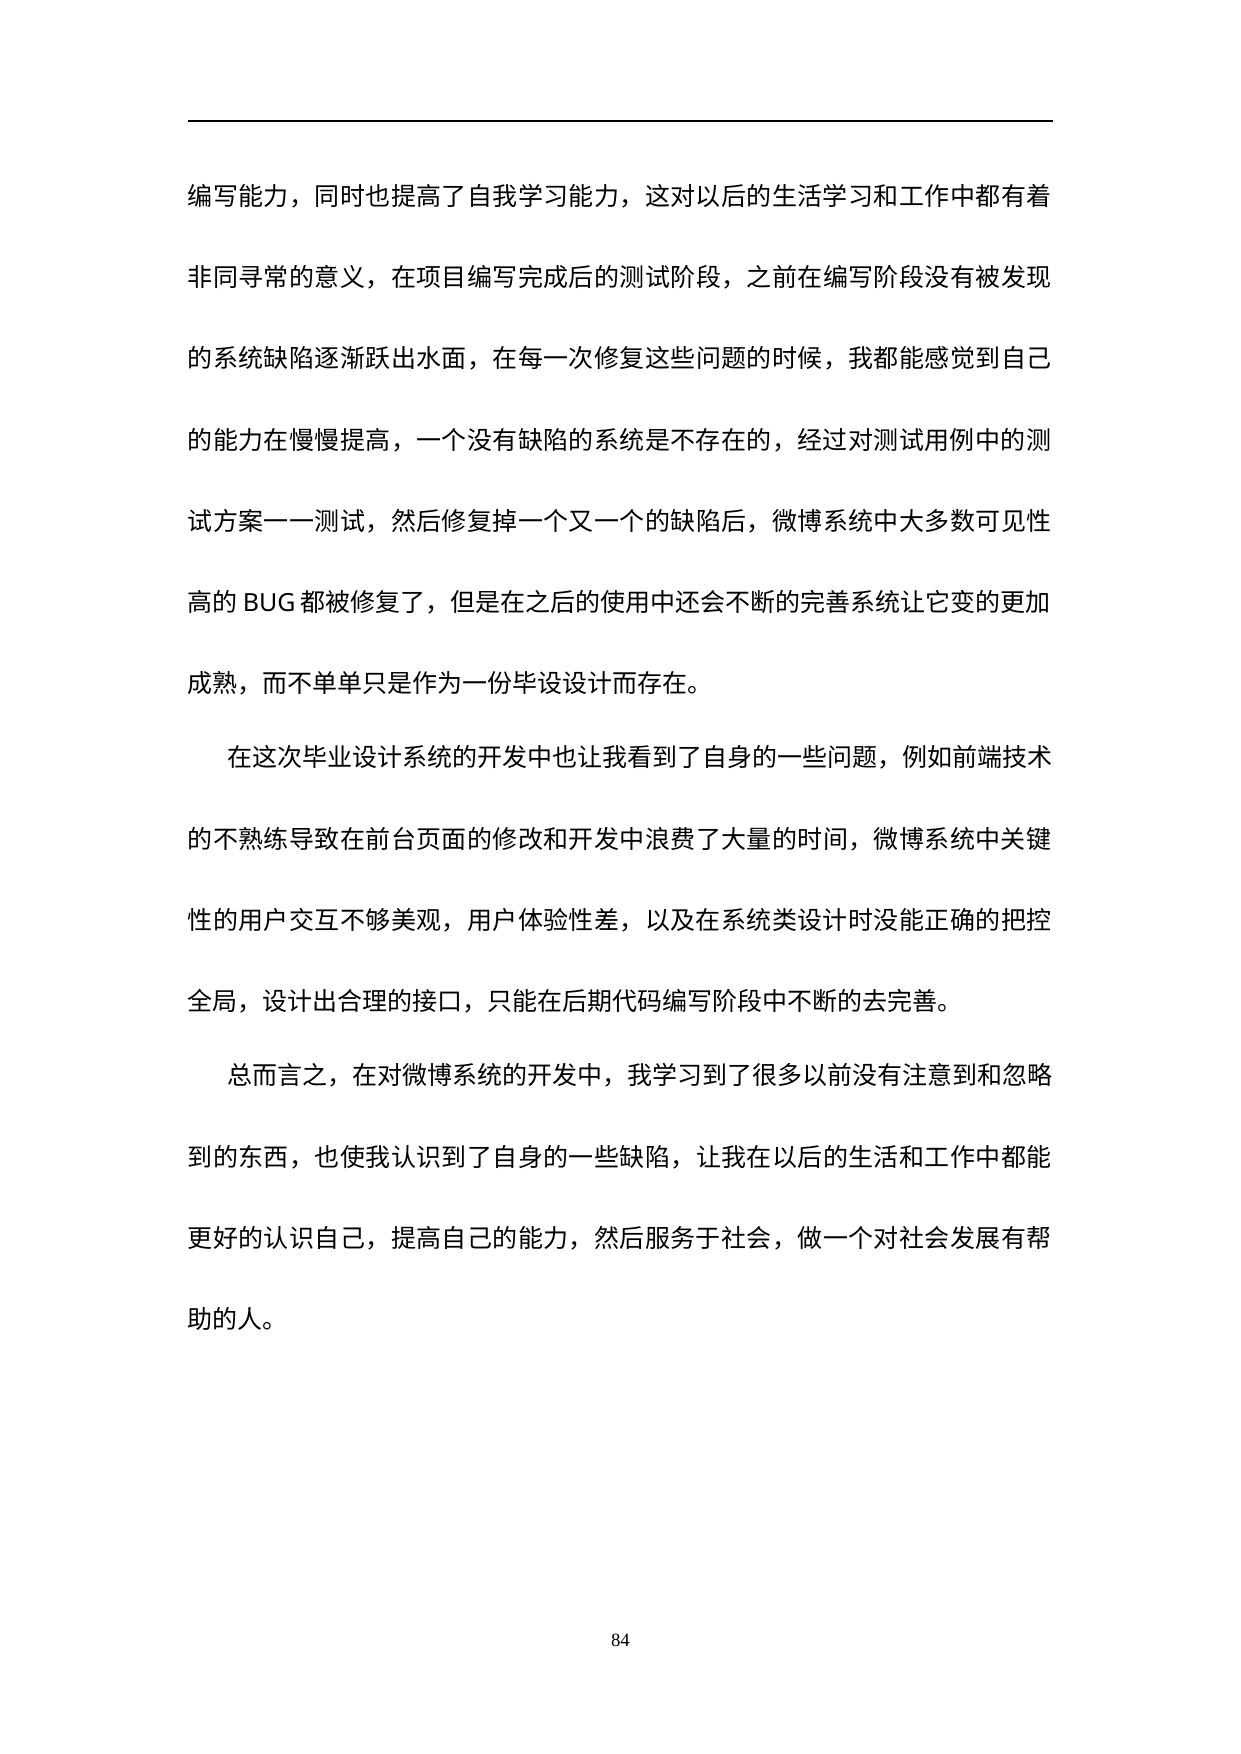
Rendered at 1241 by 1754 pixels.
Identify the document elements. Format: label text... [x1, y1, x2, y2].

text 在这次毕业设计系统的开发中也让我看到了自身的一些问题，例如前端技术的不熟练导致在前台页面的修改和开发中浪费了大量的时间，微博系统中关键性的用户交互不够美观，用户体验性差，以及在系统类设计时没能正确的把控全局，设计出合理的接口，只能在后期代码编写阶段中不断的去完善。 [187, 723, 1053, 1032]
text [187, 162, 1053, 714]
text 总而言之，在对微博系统的开发中，我学习到了很多以前没有注意到和忽略到的东西，也使我认识到了自身的一些缺陷，让我在以后的生活和工作中都能更好的认识自己，提高自己的能力，然后服务于社会，做一个对社会发展有帮助的人。 [187, 1041, 1053, 1350]
